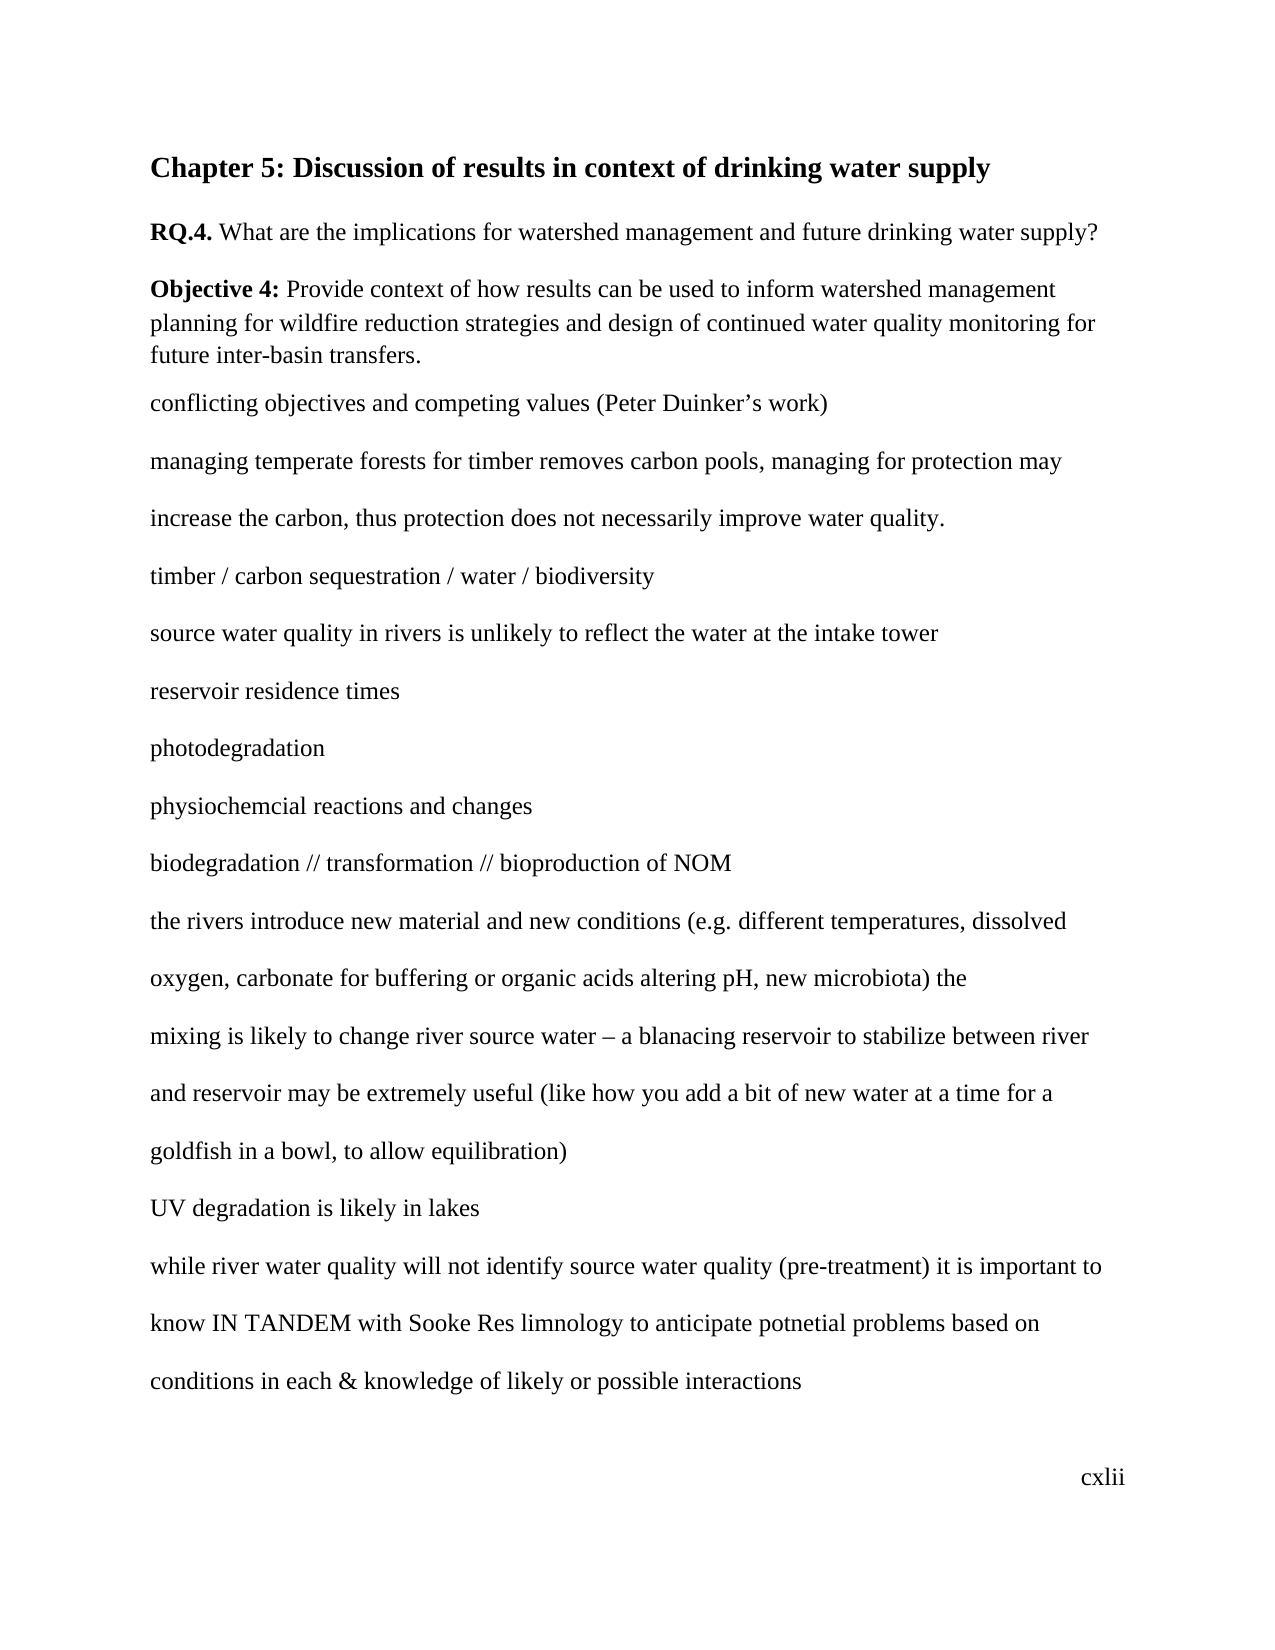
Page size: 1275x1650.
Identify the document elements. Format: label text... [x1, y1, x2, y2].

text Objective 4: Provide context of how results can be used to inform watershed management planning for wildfire reduction strategies and design of continued water quality monitoring for future inter-basin transfers. [150, 274, 1125, 369]
subtitle Discussion of results in context of drinking water supply [150, 150, 1125, 183]
